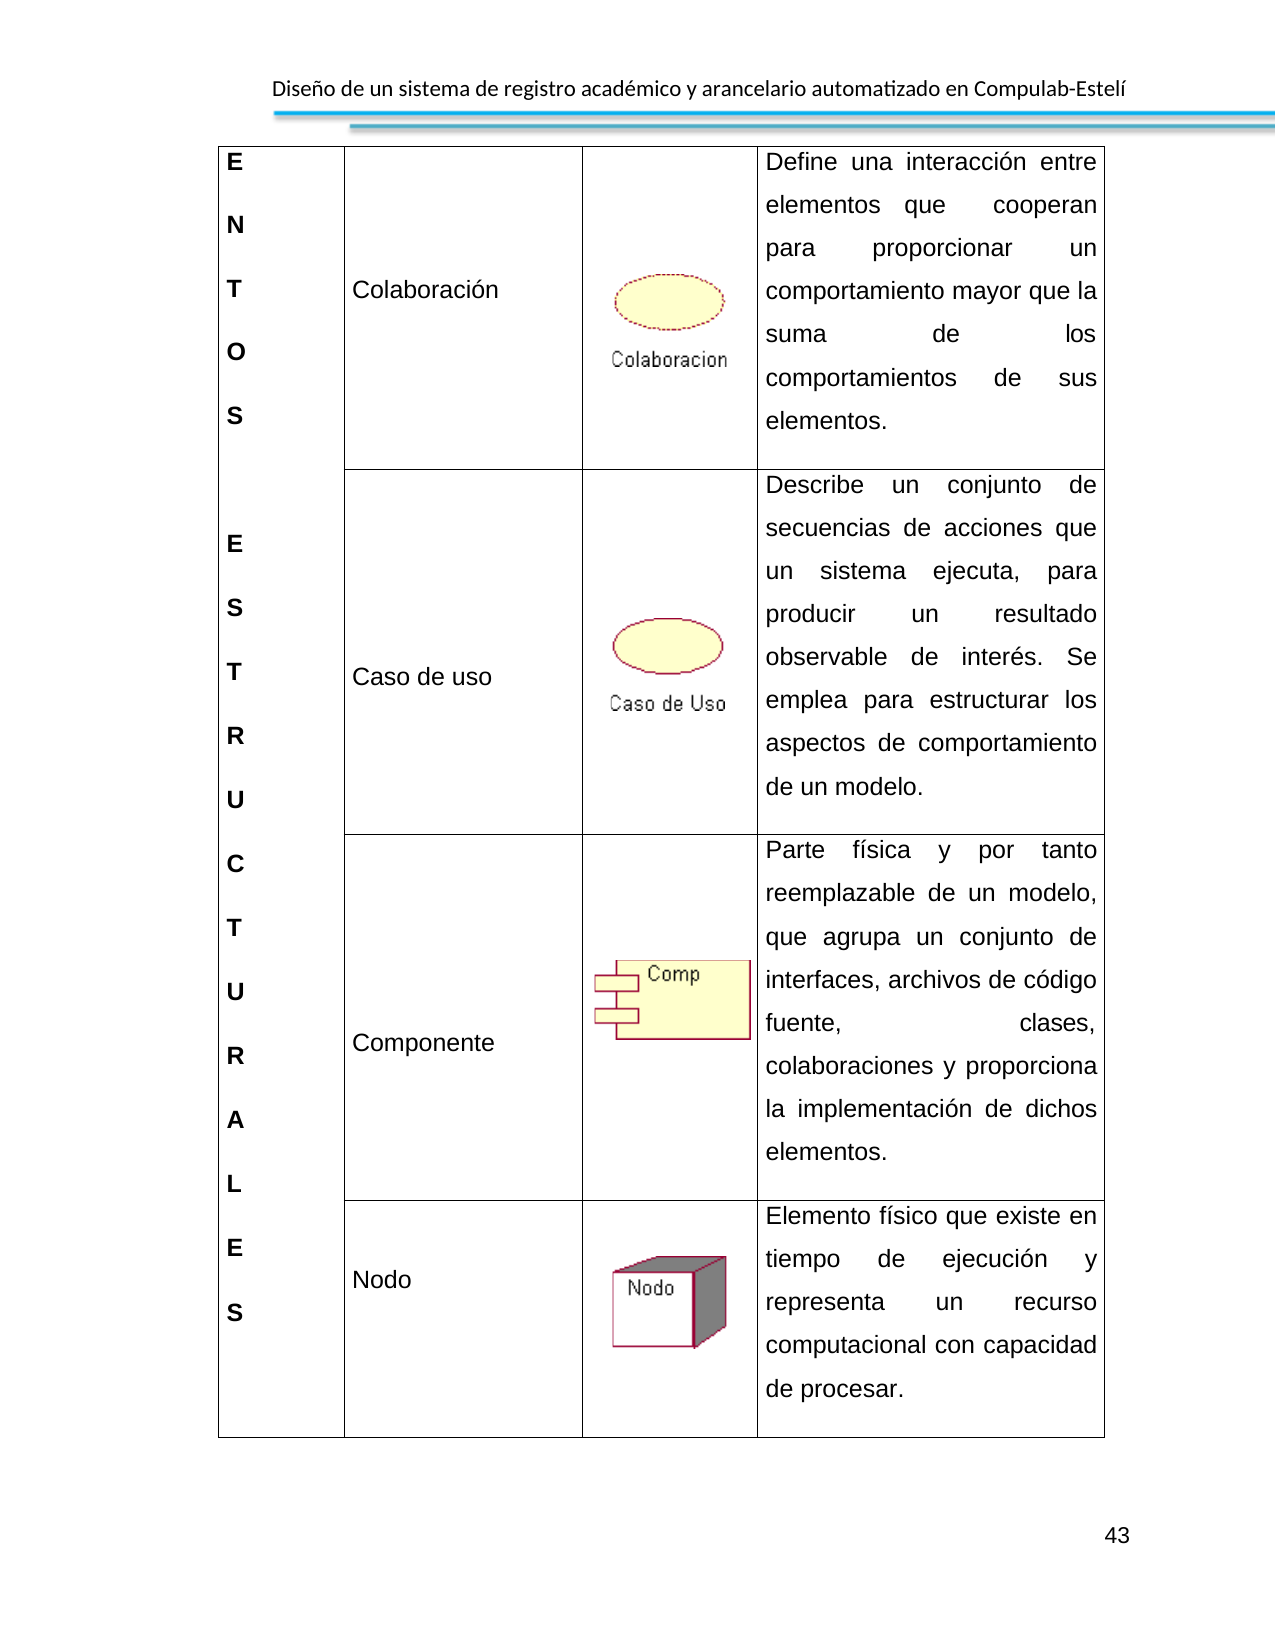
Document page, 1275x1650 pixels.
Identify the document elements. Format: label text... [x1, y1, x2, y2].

table_header Define una interacción entre elementos que cooperan para proporcionar un comportamiento mayor que la suma de los comportamientos de sus elementos. [758, 147, 1104, 468]
table_cell Nodo [345, 1201, 582, 1437]
table_cell Caso de uso [345, 470, 582, 834]
picture [610, 618, 725, 711]
table_header [583, 147, 757, 468]
picture [266, 106, 1275, 141]
picture [594, 960, 751, 1040]
table_cell Describe un conjunto de secuencias de acciones que un sistema ejecuta, para producir un resultado observable de interés. Se emplea para estructurar los aspectos de comportamiento de un modelo. [758, 470, 1104, 834]
table_header E N T O S E S T R U C T U R A L E S [219, 147, 344, 1437]
table_cell Componente [345, 835, 582, 1200]
table_cell Elemento físico que existe en tiempo de ejecución y representa un recurso computacional con capacidad de procesar. [758, 1201, 1104, 1437]
table_cell [583, 835, 757, 1200]
table_header Colaboración [345, 147, 582, 468]
table_cell [583, 470, 757, 834]
table_cell Parte física y por tanto reemplazable de un modelo, que agrupa un conjunto de interfaces, archivos de código fuente, clases, colaboraciones y proporciona la implementación de dichos elementos. [758, 835, 1104, 1200]
table_cell [583, 1201, 757, 1437]
picture [612, 1256, 727, 1349]
picture [612, 274, 727, 367]
